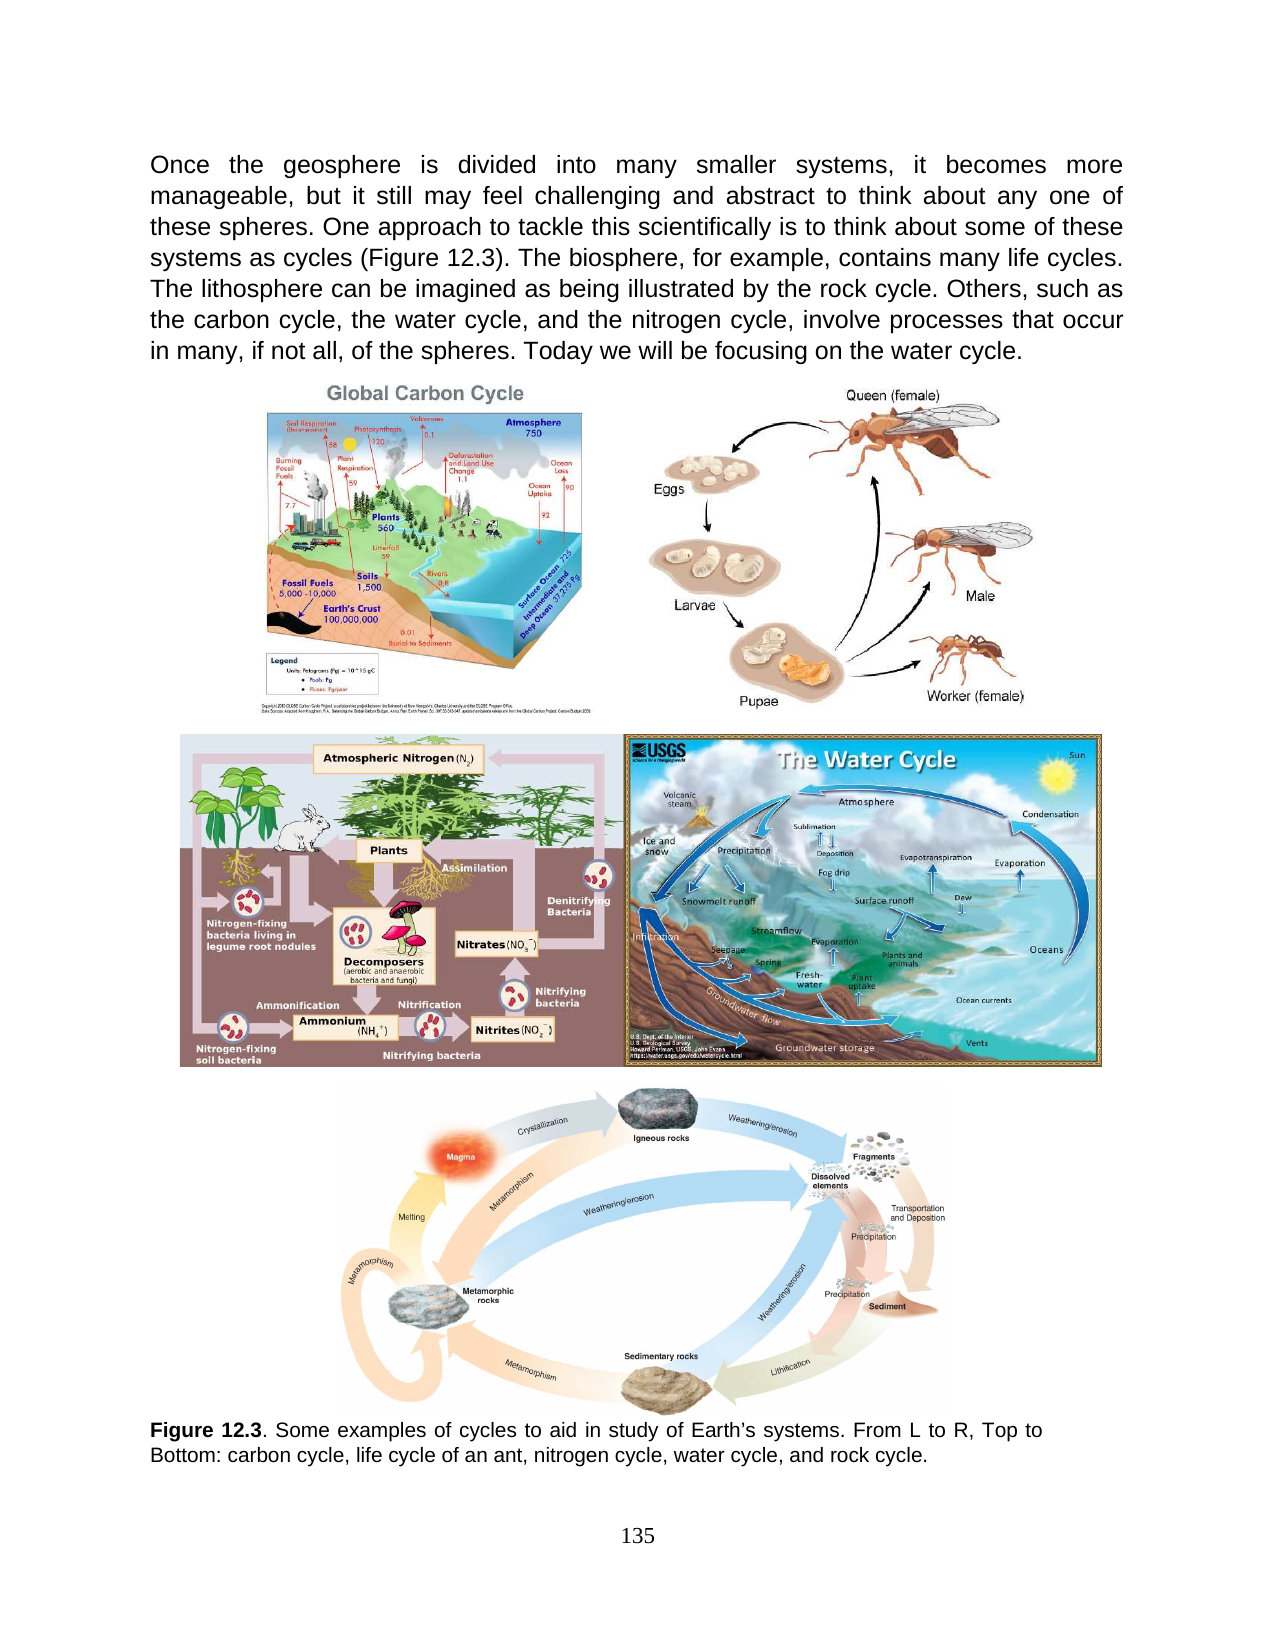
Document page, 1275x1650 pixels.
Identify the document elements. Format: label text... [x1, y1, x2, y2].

picture [179, 734, 1102, 1067]
picture [337, 1084, 947, 1416]
picture [235, 384, 1046, 717]
text Once the geosphere is divided into many smaller systems, it becomes more manageable, but it still may feel challenging and abstract to think about any one of these spheres. One approach to tackle this scientifically is to think about some of these systems as cycles (Figure 12.3). The biosphere, for example, contains many life cycles. The lithosphere can be imagined as being illustrated by the rock cycle. Others, such as the carbon cycle, the water cycle, and the nitrogen cycle, involve processes that occur in many, if not all, of the spheres. Today we will be focusing on the water cycle. [150, 150, 1125, 365]
